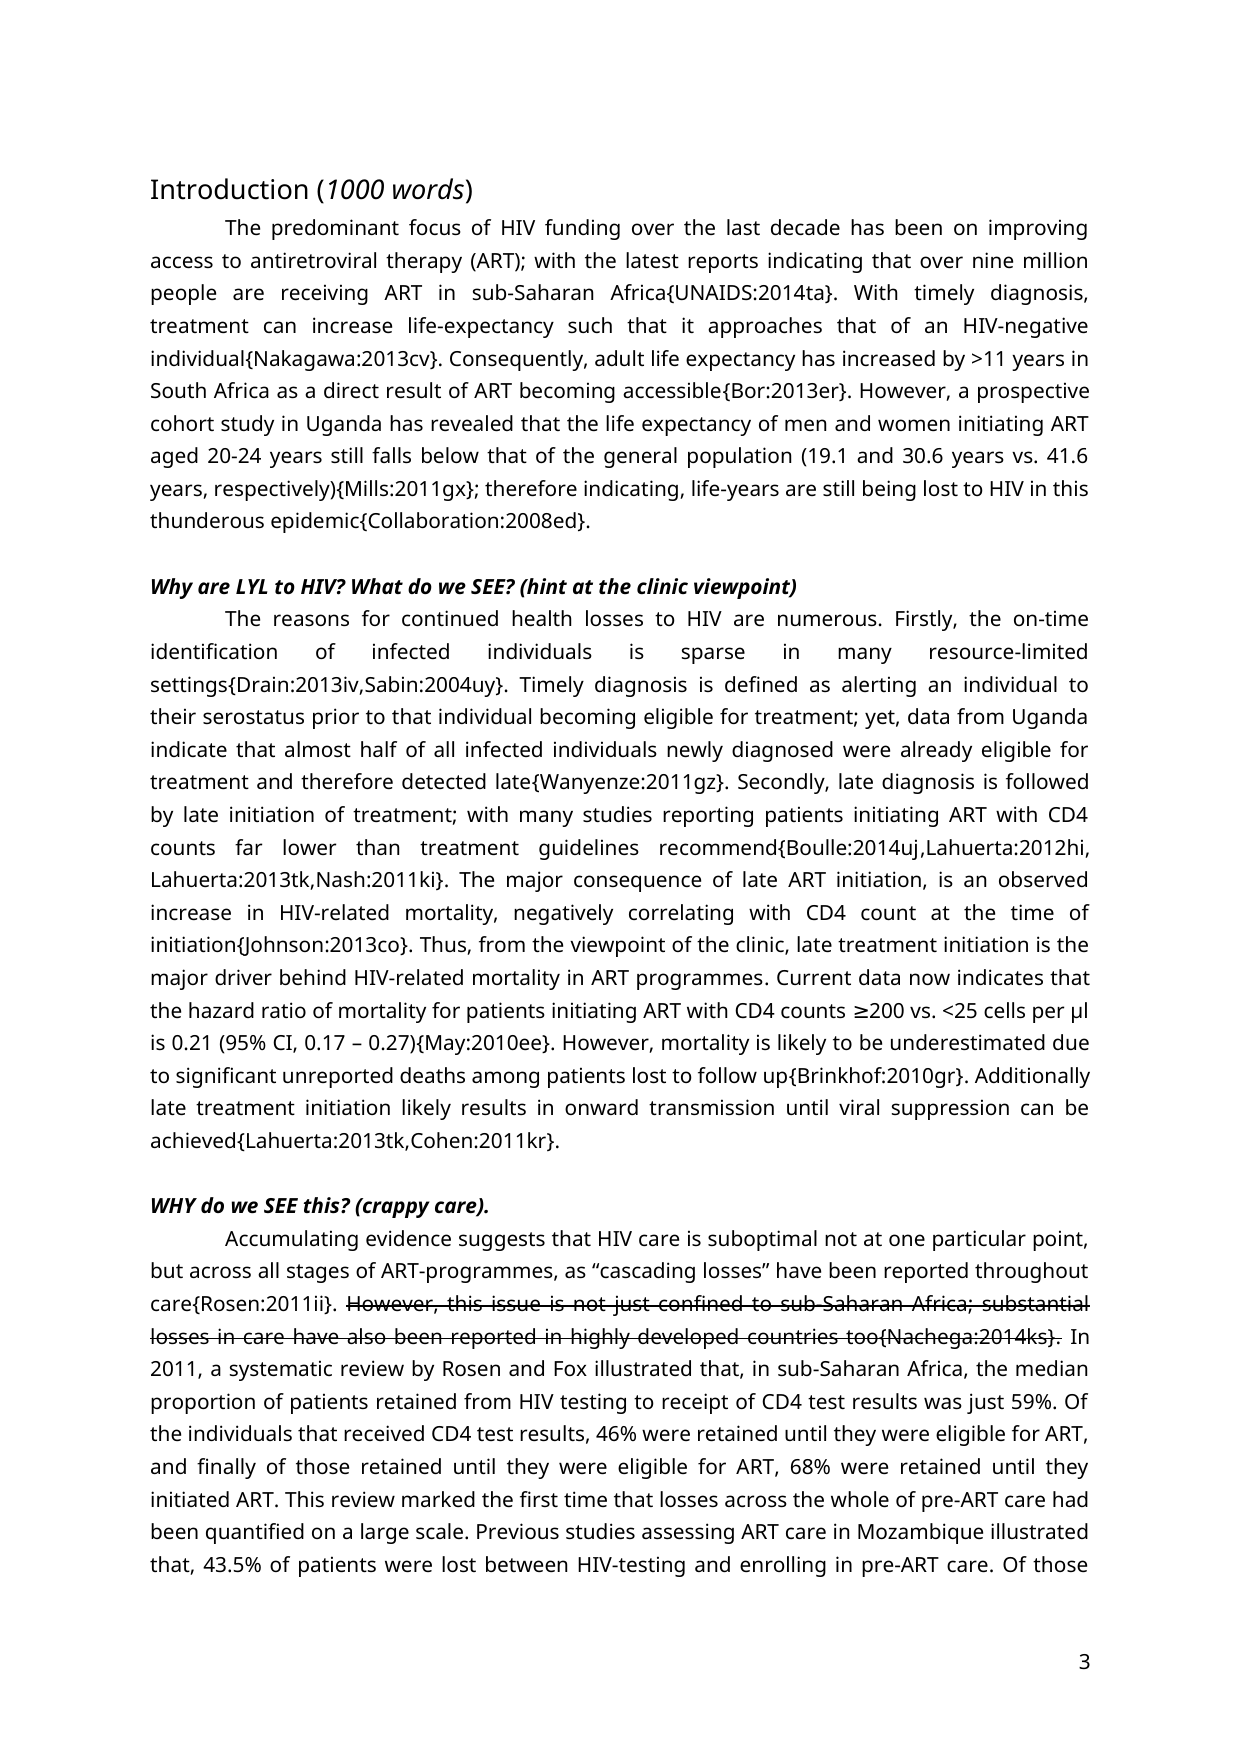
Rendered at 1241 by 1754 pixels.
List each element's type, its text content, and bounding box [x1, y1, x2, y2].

text The reasons for continued health losses to HIV are numerous. Firstly, the on-time identification of infected individuals is sparse in many resource-limited settings{Drain:2013iv,Sabin:2004uy}. Timely diagnosis is defined as alerting an individual to their serostatus prior to that individual becoming eligible for treatment; yet, data from Uganda indicate that almost half of all infected individuals newly diagnosed were already eligible for treatment and therefore detected late{Wanyenze:2011gz}. Secondly, late diagnosis is followed by late initiation of treatment; with many studies reporting patients initiating ART with CD4 counts far lower than treatment guidelines recommend{Boulle:2014uj,Lahuerta:2012hi, Lahuerta:2013tk,Nash:2011ki}. The major consequence of late ART initiation, is an observed increase in HIV-related mortality, negatively correlating with CD4 count at the time of initiation{Johnson:2013co}. Thus, from the viewpoint of the clinic, late treatment initiation is the major driver behind HIV-related mortality in ART programmes. Current data now indicates that the hazard ratio of mortality for patients initiating ART with CD4 counts ≥200 vs. <25 cells per μl is 0.21 (95% CI, 0.17 – 0.27){May:2010ee}. However, mortality is likely to be underestimated due to significant unreported deaths among patients lost to follow up{Brinkhof:2010gr}. Additionally late treatment initiation likely results in onward transmission until viral suppression can be achieved{Lahuerta:2013tk,Cohen:2011kr}. [150, 604, 1090, 1154]
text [150, 1224, 1090, 1578]
subtitle Introduction (1000 words) [150, 171, 1090, 208]
text The predominant focus of HIV funding over the last decade has been on improving access to antiretroviral therapy (ART); with the latest reports indicating that over nine million people are receiving ART in sub-Saharan Africa{UNAIDS:2014ta}. With timely diagnosis, treatment can increase life-expectancy such that it approaches that of an HIV-negative individual{Nakagawa:2013cv}. Consequently, adult life expectancy has increased by >11 years in South Africa as a direct result of ART becoming accessible{Bor:2013er}. However, a prospective cohort study in Uganda has revealed that the life expectancy of men and women initiating ART aged 20-24 years still falls below that of the general population (19.1 and 30.6 years vs. 41.6 years, respectively){Mills:2011gx}; therefore indicating, life-years are still being lost to HIV in this thunderous epidemic{Collaboration:2008ed}. [150, 213, 1090, 535]
text WHY do we SEE this? (crappy care). [150, 1191, 1090, 1220]
text Why are LYL to HIV? What do we SEE? (hint at the clinic viewpoint) [150, 572, 1090, 600]
